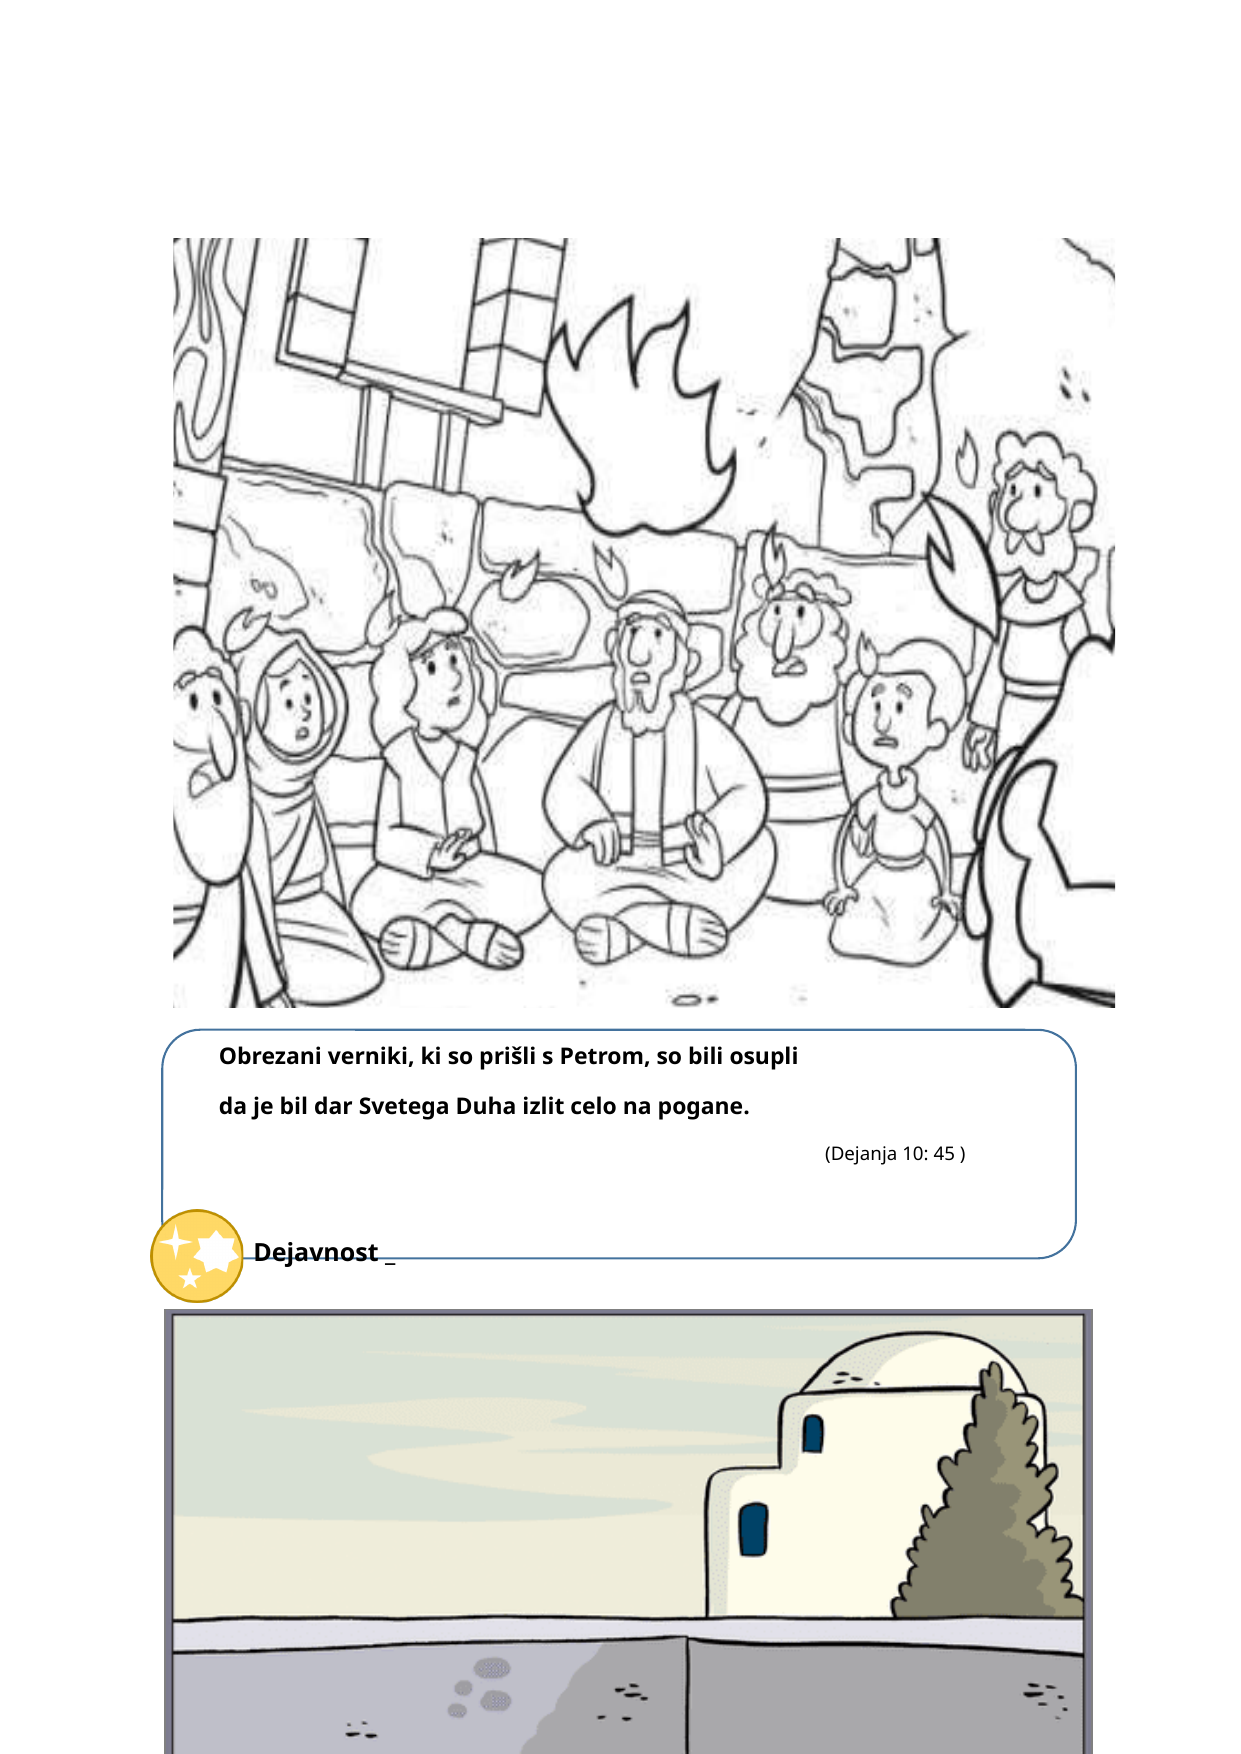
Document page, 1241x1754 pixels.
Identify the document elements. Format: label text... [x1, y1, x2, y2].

picture [173, 238, 1116, 1008]
picture [150, 1209, 244, 1303]
text Dejavnost _ [244, 1235, 1090, 1269]
text da je bil dar Svetega Duha izlit celo na pogane. [150, 1090, 1090, 1121]
text (Dejanja 10: 45 ) [150, 1141, 1090, 1166]
picture [166, 1310, 1091, 1754]
text Obrezani verniki, ki so prišli s Petrom, so bili osupli [150, 1040, 1090, 1071]
